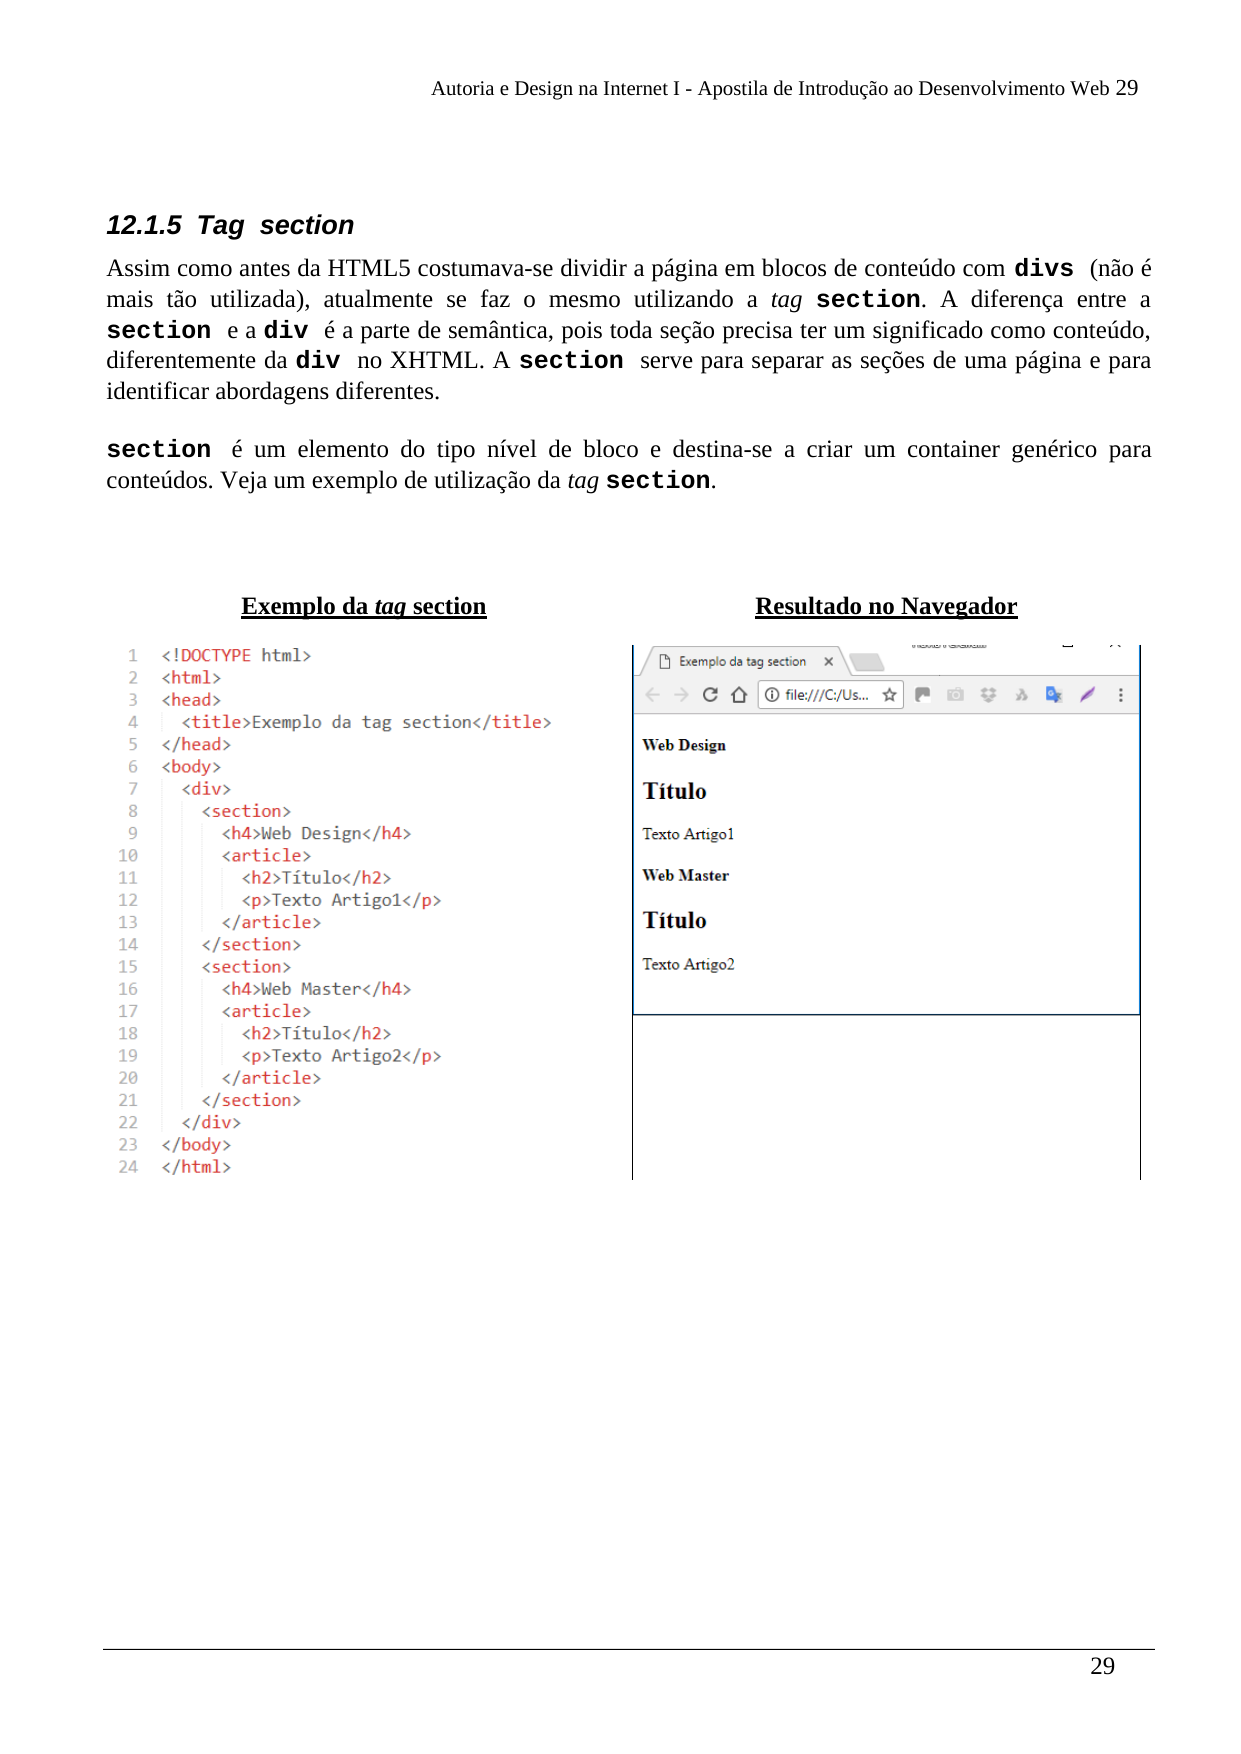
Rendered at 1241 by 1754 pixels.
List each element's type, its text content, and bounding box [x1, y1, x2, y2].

text section é um elemento do tipo nível de bloco e destina-se a criar um container genérico para conteúdos. Veja um exemplo de utilização da tag section. [106, 434, 1152, 496]
table_cell [98, 645, 632, 1179]
table_header Resultado no Navegador [633, 593, 1140, 644]
table_header Exemplo da tag section [98, 593, 633, 644]
table_cell [633, 1016, 1140, 1179]
text Assim como antes da HTML5 costumava-se dividir a página em blocos de conteúdo com divs (não é mais tão utilizada), atualmente se faz o mesmo utilizando a tag section. A diferença entre a section e a div é a parte de semântica, pois toda seção precisa ter um significado como conteúdo, diferentemente da div no XHTML. A section serve para separar as seções de uma página e para identificar abordagens diferentes. [106, 253, 1152, 405]
picture [633, 645, 1140, 1014]
subtitle Tag section [106, 209, 1201, 241]
picture [118, 648, 552, 1175]
